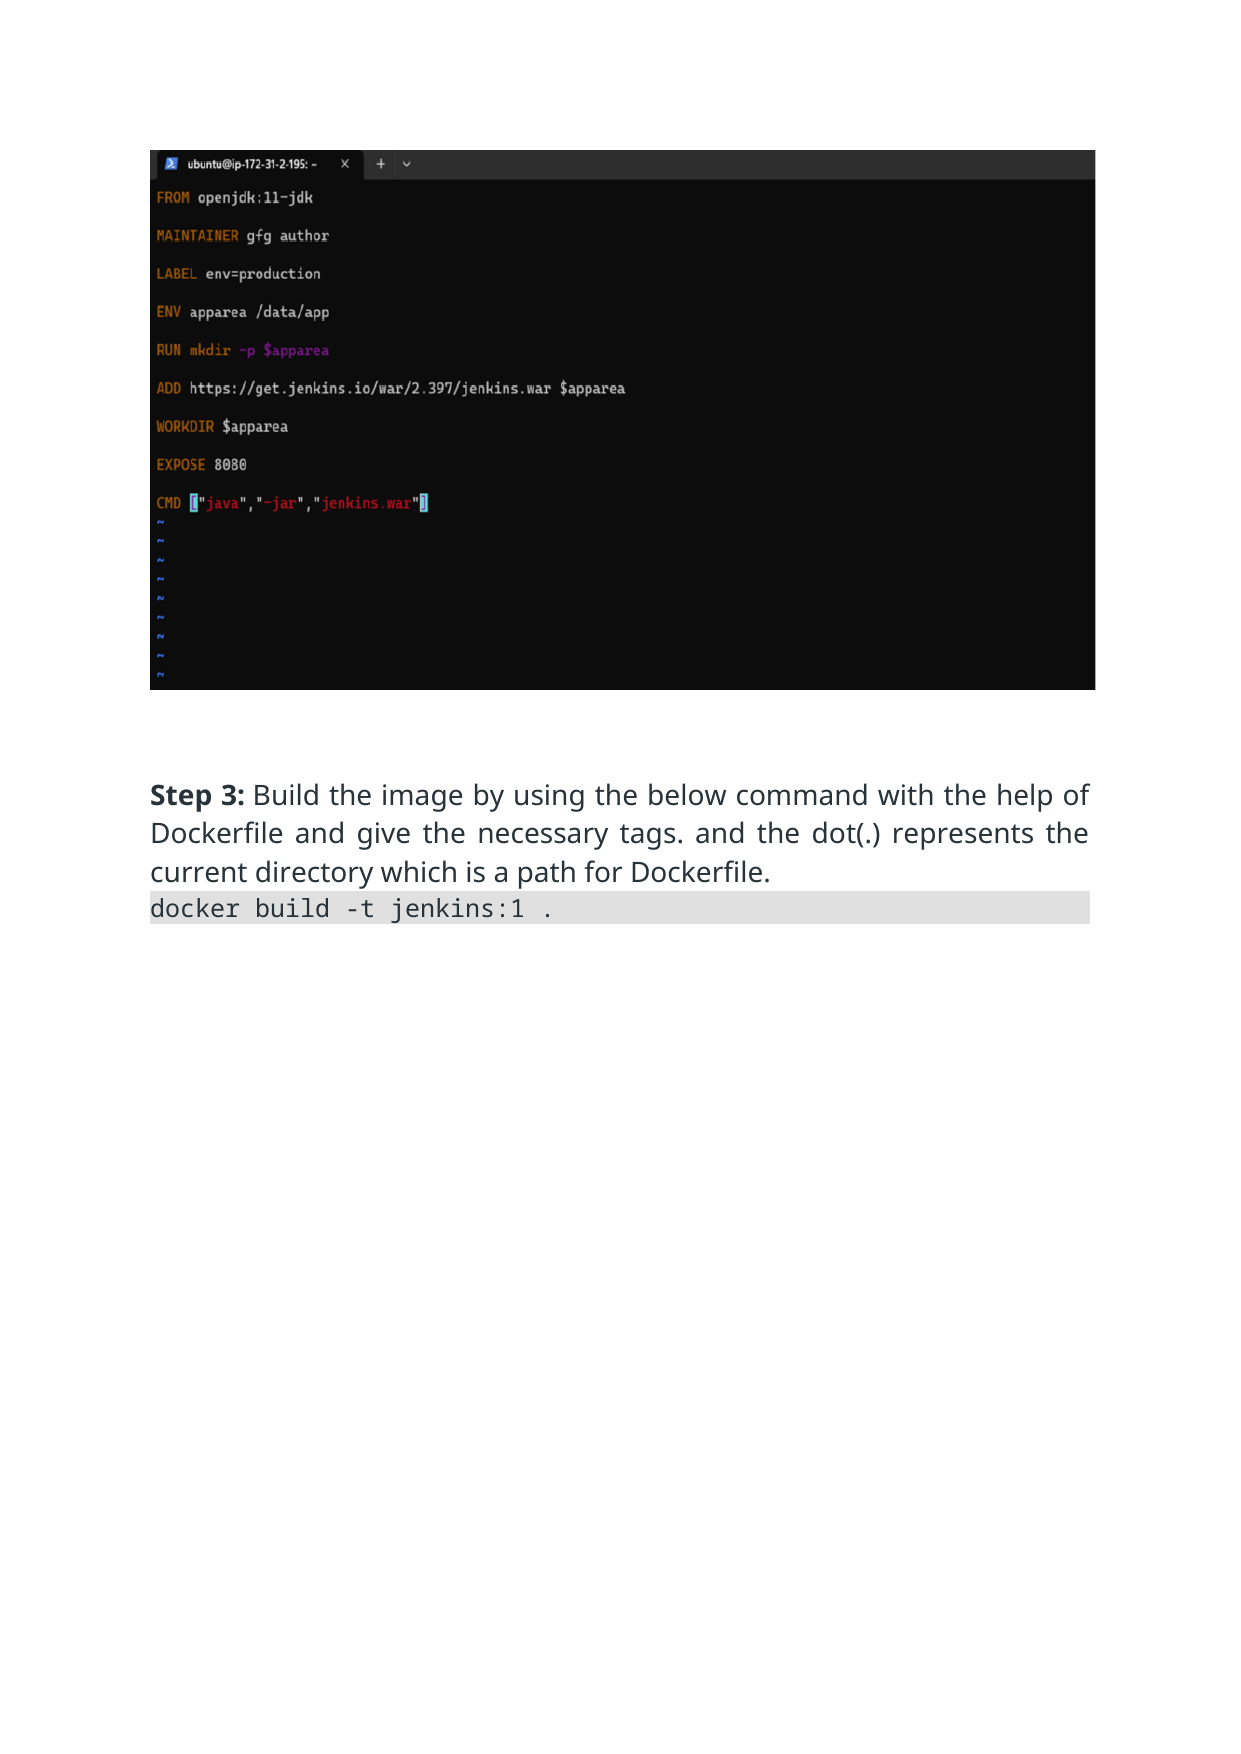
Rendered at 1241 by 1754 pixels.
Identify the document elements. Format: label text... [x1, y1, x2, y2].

text Step 3: Build the image by using the below command with the help of Dockerfile and give the necessary tags. and the dot(.) represents the current directory which is a path for Dockerfile. [150, 776, 1090, 891]
text docker build -t jenkins:1 . [150, 891, 1090, 924]
picture [150, 150, 1096, 690]
